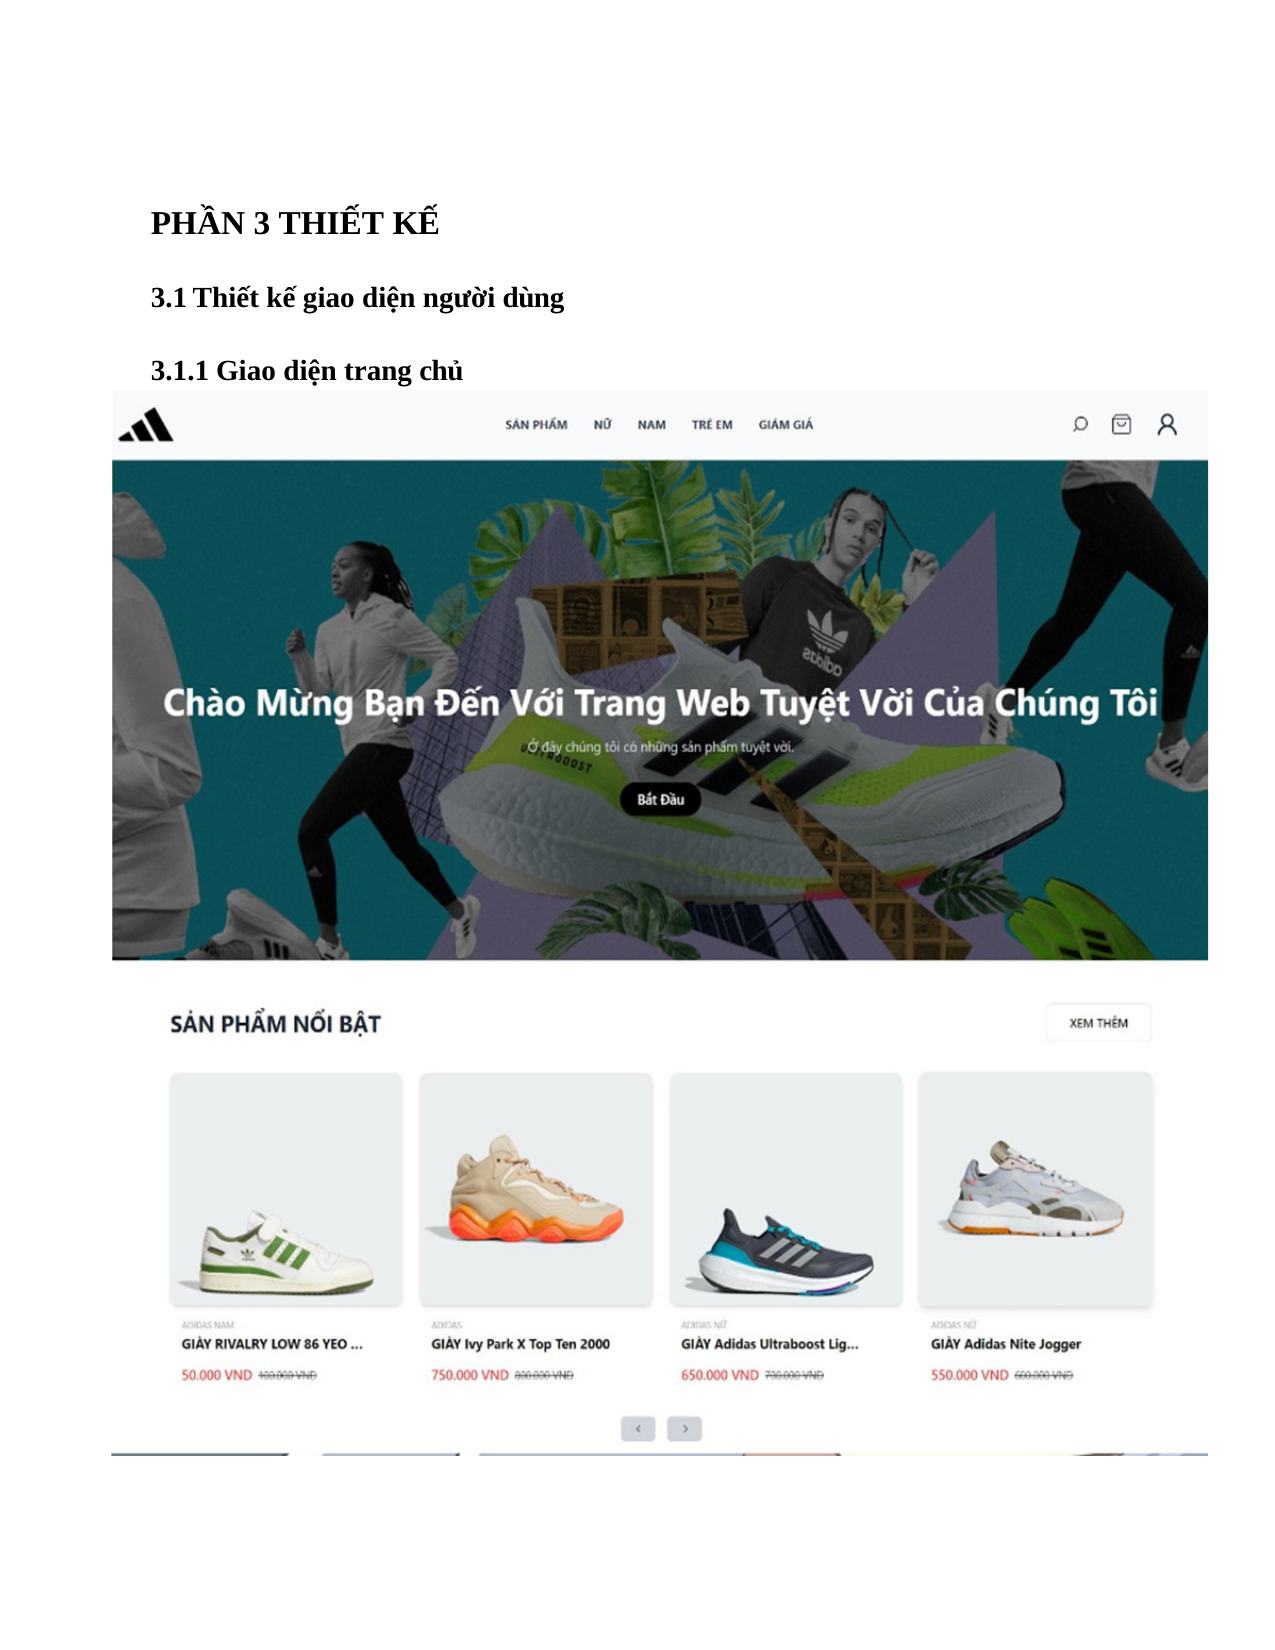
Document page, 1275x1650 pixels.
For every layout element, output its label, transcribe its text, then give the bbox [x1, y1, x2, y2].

picture [111, 390, 1209, 1456]
subtitle PHẦN 3 THIẾT KẾ [151, 203, 1275, 242]
subtitle Thiết kế giao diện người dùng [151, 280, 1275, 314]
subtitle Giao diện trang chủ [151, 353, 1275, 387]
